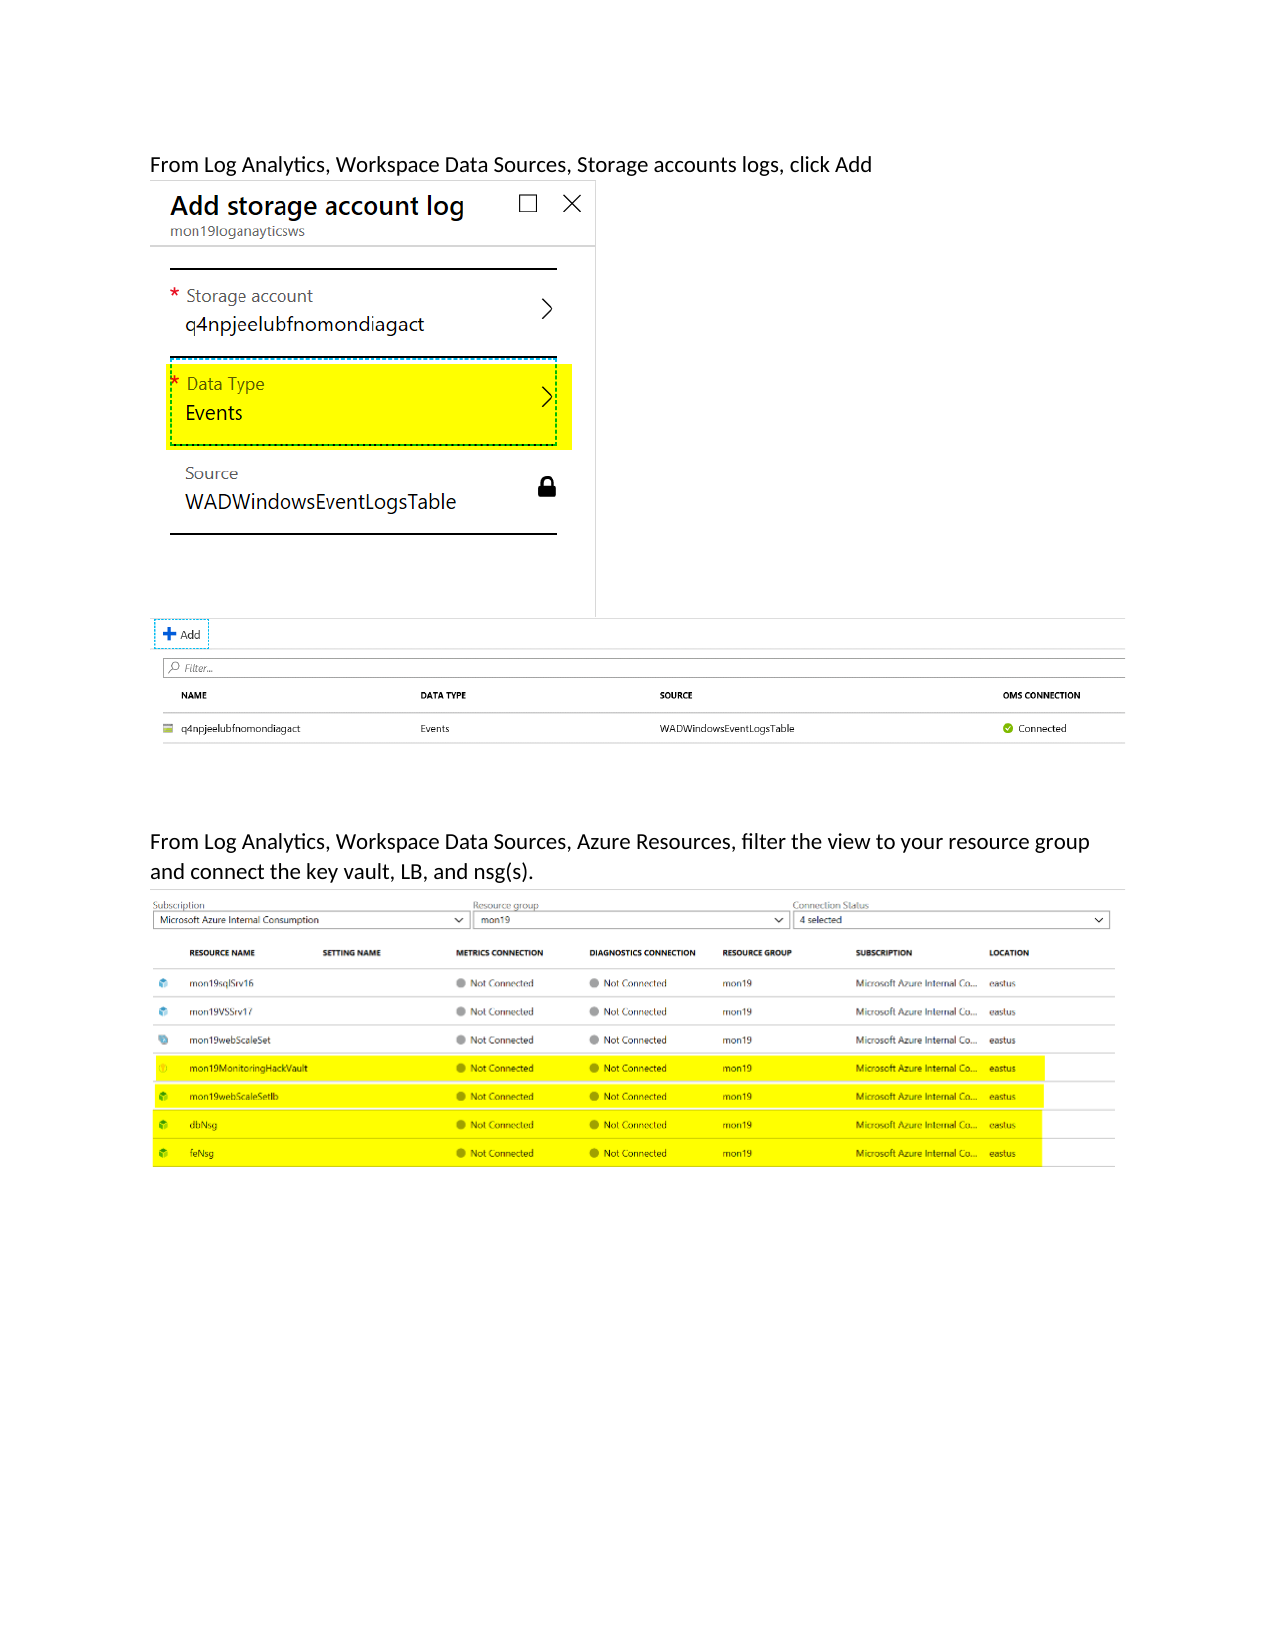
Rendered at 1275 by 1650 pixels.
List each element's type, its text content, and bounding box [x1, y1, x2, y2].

picture [150, 180, 596, 617]
picture [150, 618, 1125, 762]
picture [150, 887, 1125, 1189]
text From Log Analytics, Workspace Data Sources, Azure Resources, filter the view to your resource group and connect the key vault, LB, and nsg(s). [150, 827, 1125, 887]
